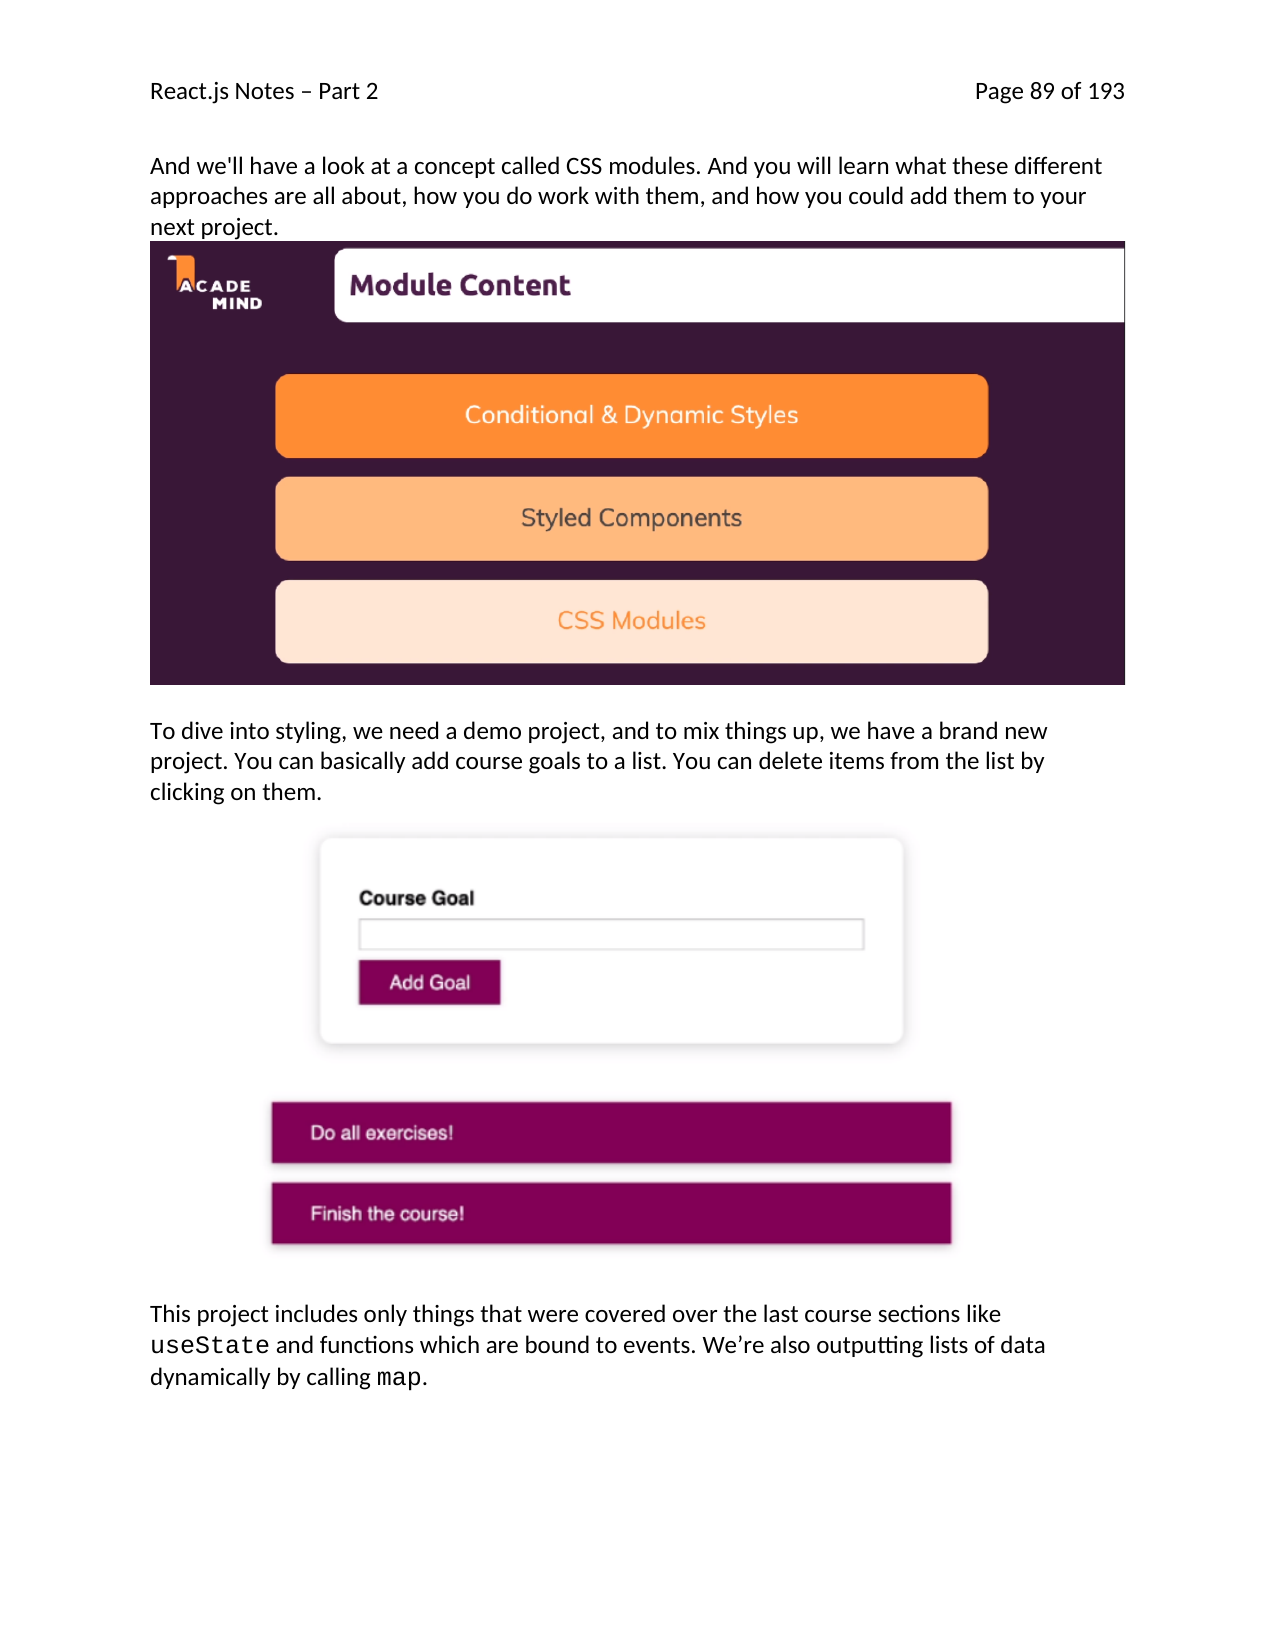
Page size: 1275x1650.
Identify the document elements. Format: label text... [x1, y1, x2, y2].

text And we'll have a look at a concept called CSS modules. And you will learn what these different approaches are all about, how you do work with them, and how you could add them to your next project. [150, 150, 1125, 241]
picture [150, 241, 1125, 685]
text To dive into styling, we need a demo project, and to mix things up, we have a brand new project. You can basically add course goals to a list. You can delete items from the list by clicking on them. [150, 715, 1125, 806]
picture [150, 806, 1125, 1268]
text This project includes only things that were covered over the last course sections like useState and functions which are bound to events. We’re also outputting lists of data dynamically by calling map. [150, 1298, 1125, 1392]
